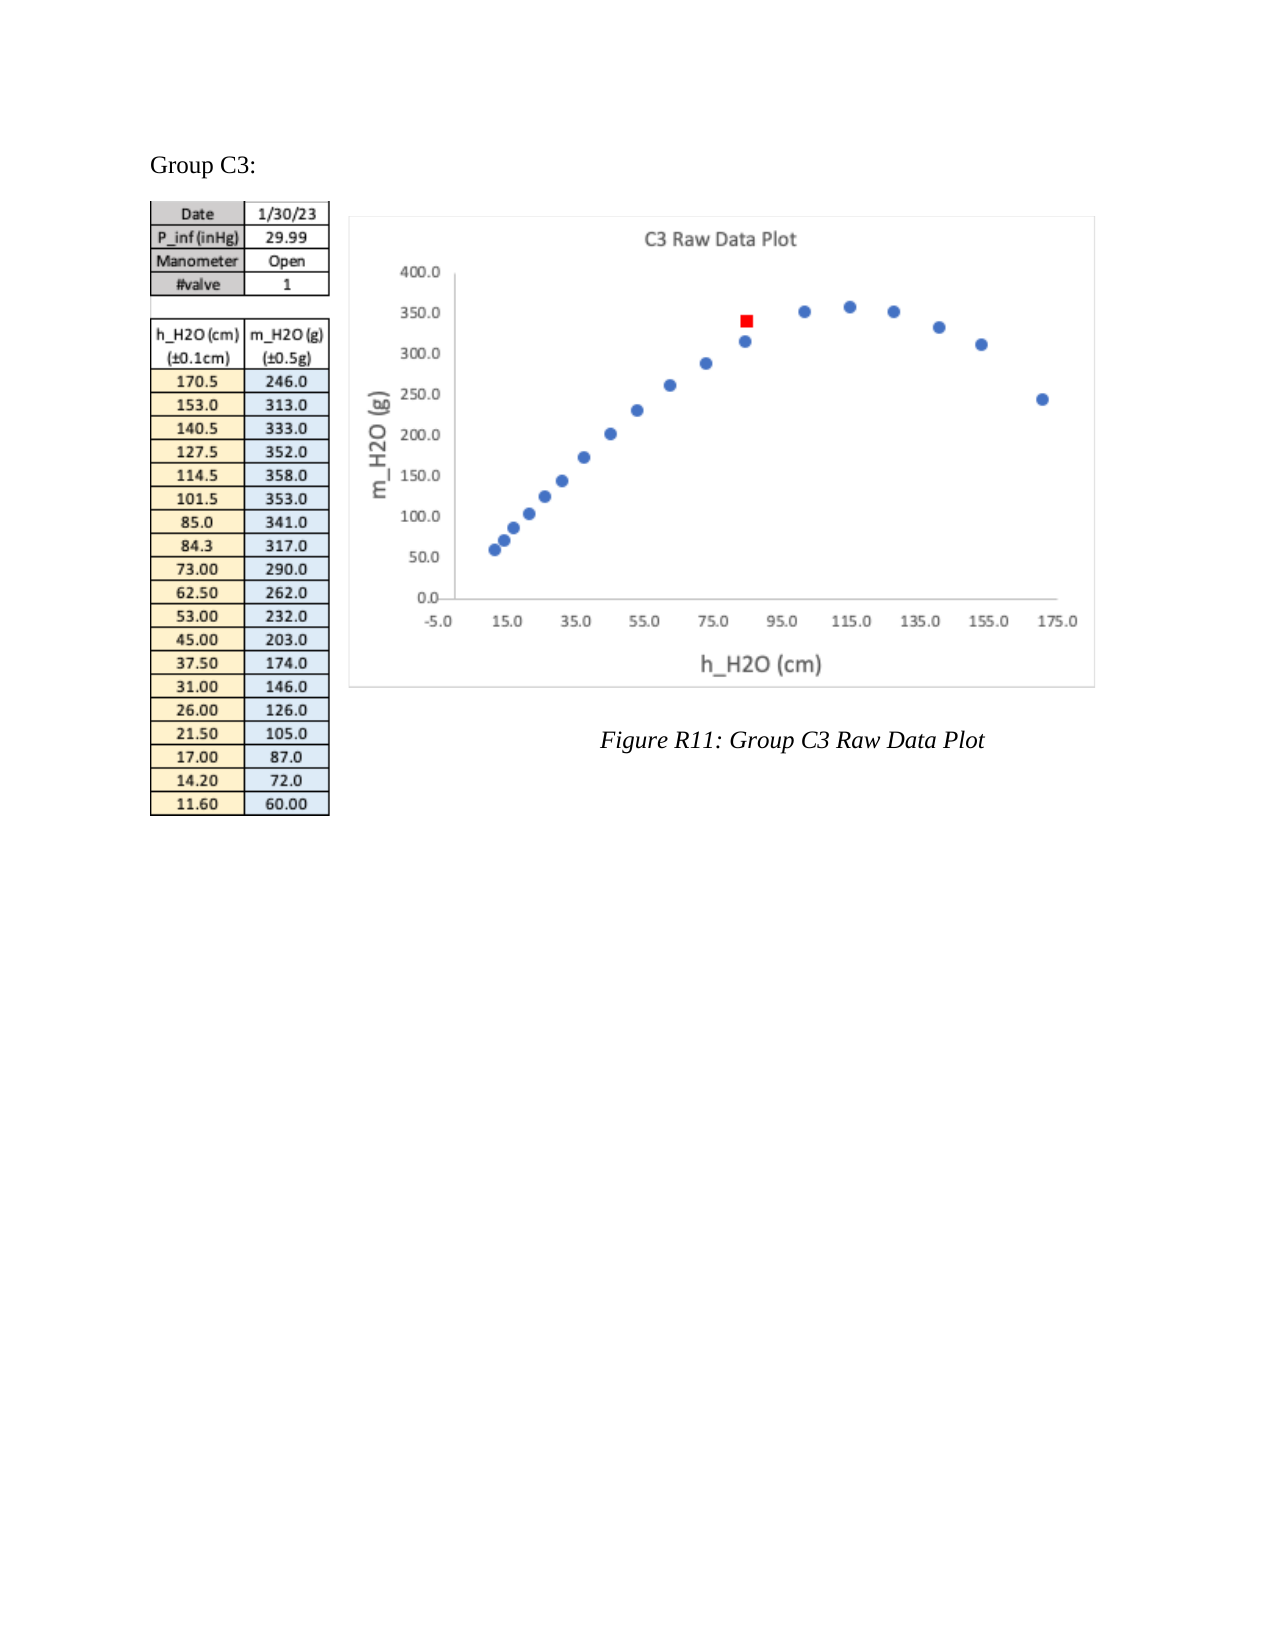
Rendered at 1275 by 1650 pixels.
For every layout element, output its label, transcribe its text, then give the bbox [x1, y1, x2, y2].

text Group C3: [150, 150, 1125, 179]
picture [150, 201, 330, 816]
text Figure R11: Group C3 Raw Data Plot [412, 725, 1125, 754]
picture [348, 216, 1096, 688]
